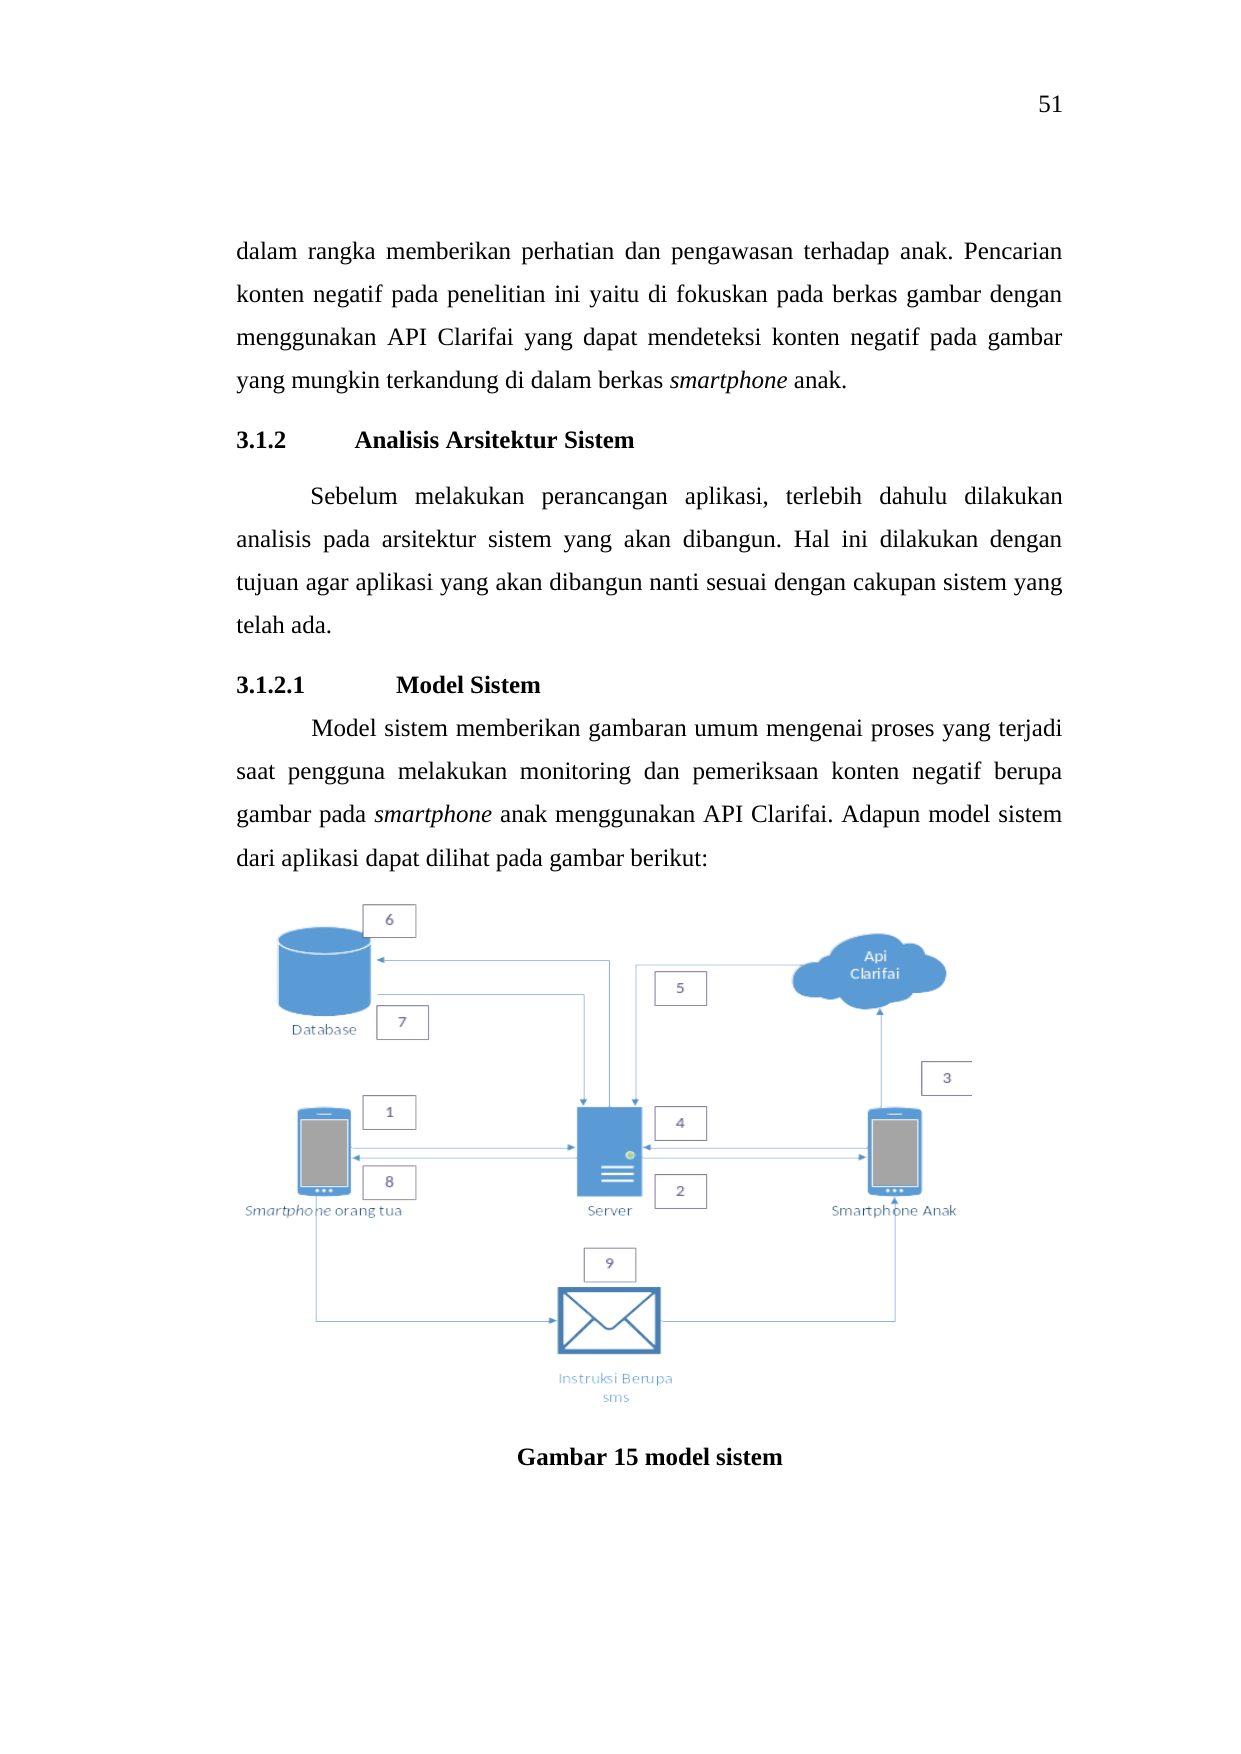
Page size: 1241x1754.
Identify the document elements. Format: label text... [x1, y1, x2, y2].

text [236, 236, 1063, 394]
subtitle Model Sistem [236, 670, 1063, 699]
subtitle Analisis Arsitektur Sistem [236, 425, 1063, 454]
text Model sistem memberikan gambaran umum mengenai proses yang terjadi saat pengguna melakukan monitoring dan pemeriksaan konten negatif berupa gambar pada smartphone anak menggunakan API Clarifai. Adapun model sistem dari aplikasi dapat dilihat pada gambar berikut: [236, 713, 1063, 871]
text Sebelum melakukan perancangan aplikasi, terlebih dahulu dilakukan analisis pada arsitektur sistem yang akan dibangun. Hal ini dilakukan dengan tujuan agar aplikasi yang akan dibangun nanti sesuai dengan cakupan sistem yang telah ada. [236, 481, 1063, 639]
